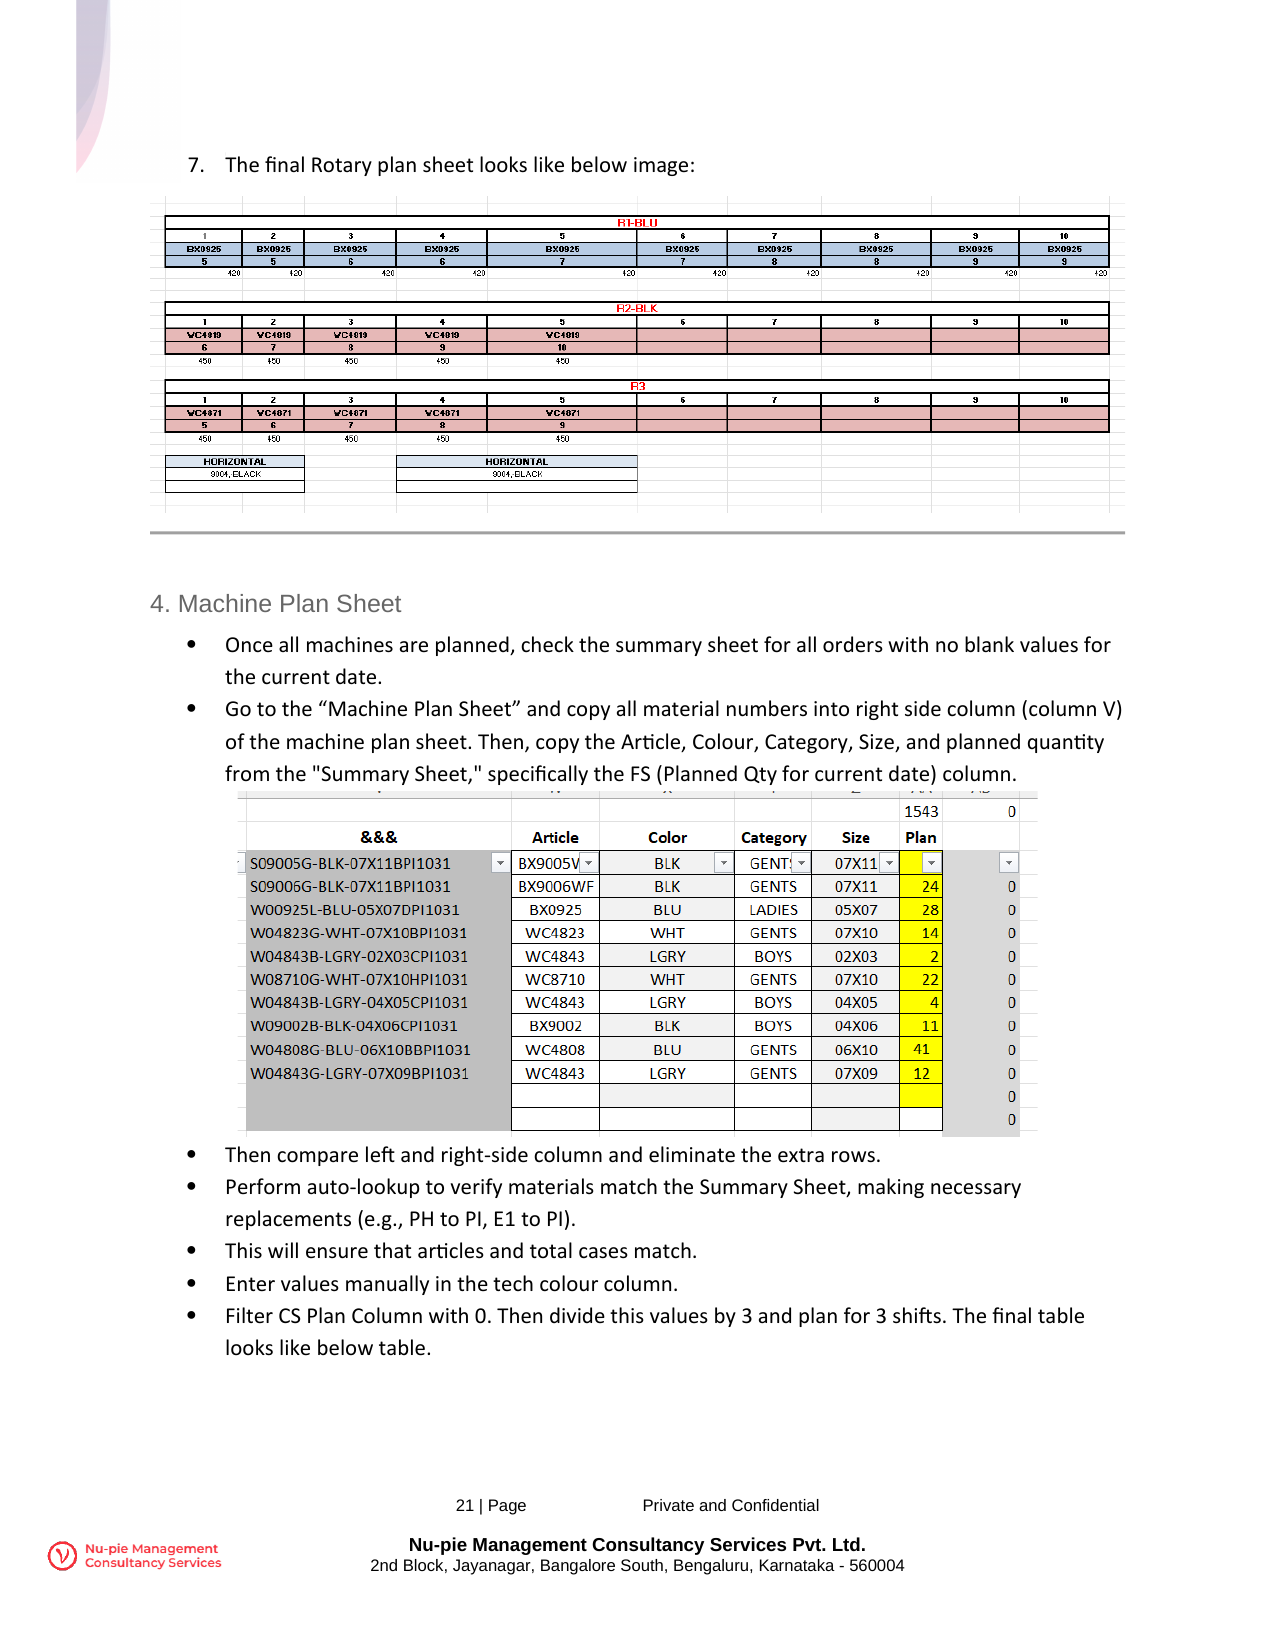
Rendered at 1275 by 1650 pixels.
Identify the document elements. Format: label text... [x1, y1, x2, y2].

list Filter CS Plan Column with 0. Then divide this values by 3 and plan for 3 shifts. The final table looks like below table. [187, 1301, 1125, 1361]
picture [150, 196, 1125, 513]
list Enter values manually in the tech colour column. [187, 1269, 1125, 1297]
list Then compare left and right-side column and eliminate the extra rows. [187, 1140, 1125, 1168]
list The final Rotary plan sheet looks like below image: [187, 150, 1125, 178]
list This will ensure that articles and total cases match. [187, 1237, 1125, 1264]
picture [77, 0, 181, 182]
list Perform auto-lookup to verify materials match the Summary Sheet, making necessary replacements (e.g., PH to PI, E1 to PI). [187, 1172, 1125, 1232]
picture [35, 1520, 238, 1592]
list Once all machines are planned, check the summary sheet for all orders with no blank values for the current date. [187, 630, 1125, 690]
list Go to the “Machine Plan Sheet” and copy all material numbers into right side column (column V) of the machine plan sheet. Then, copy the Article, Colour, Category, Size, and planned quantity from the "Summary Sheet," specifically the FS (Planned Qty for current date) column. [187, 694, 1125, 787]
subtitle 4. Machine Plan Sheet [150, 589, 1125, 618]
picture [237, 791, 1038, 1137]
